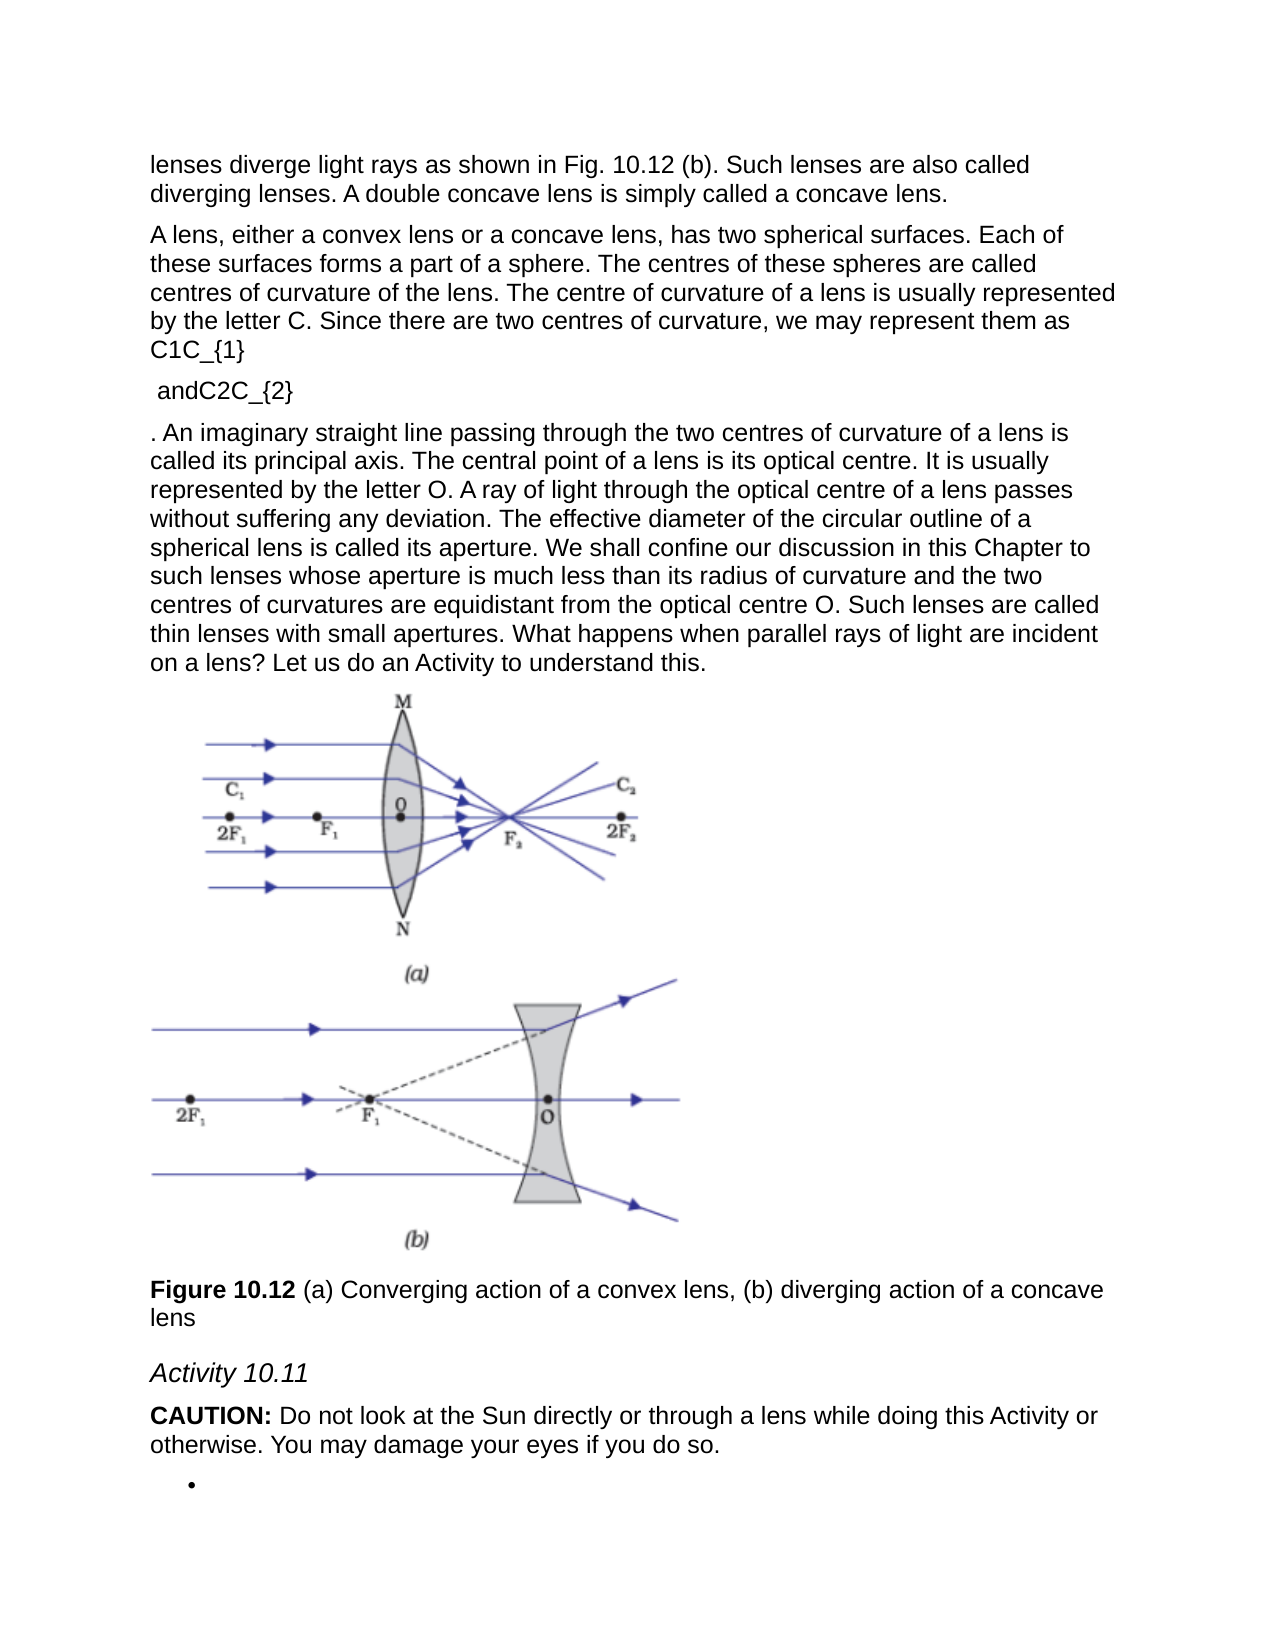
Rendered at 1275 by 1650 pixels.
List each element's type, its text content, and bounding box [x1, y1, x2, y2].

picture [150, 688, 714, 1263]
text A lens, either a convex lens or a concave lens, has two spherical surfaces. Each of these surfaces forms a part of a sphere. The centres of these spheres are called centres of curvature of the lens. The centre of curvature of a lens is usually represented by the letter C. Since there are two centres of curvature, we may represent them as C1C_{1} [150, 220, 1125, 364]
text . An imaginary straight line passing through the two centres of curvature of a lens is called its principal axis. The central point of a lens is its optical centre. It is usually represented by the letter O. A ray of light through the optical centre of a lens passes without suffering any deviation. The effective diameter of the circular outline of a spherical lens is called its aperture. We shall confine our discussion in this Chapter to such lenses whose aperture is much less than its radius of curvature and the two centres of curvatures are equidistant from the optical centre O. Such lenses are called thin lenses with small apertures. What happens when parallel rays of light are incident on a lens? Let us do an Activity to understand this. [150, 417, 1125, 676]
text andC2C_{2} [150, 376, 1125, 405]
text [150, 150, 1125, 207]
subtitle Activity 10.11 [150, 1357, 1125, 1388]
text Figure 10.12 (a) Converging action of a convex lens, (b) diverging action of a concave lens [150, 1275, 1125, 1332]
text CAUTION: Do not look at the Sun directly or through a lens while doing this Activity or otherwise. You may damage your eyes if you do so. [150, 1401, 1125, 1458]
